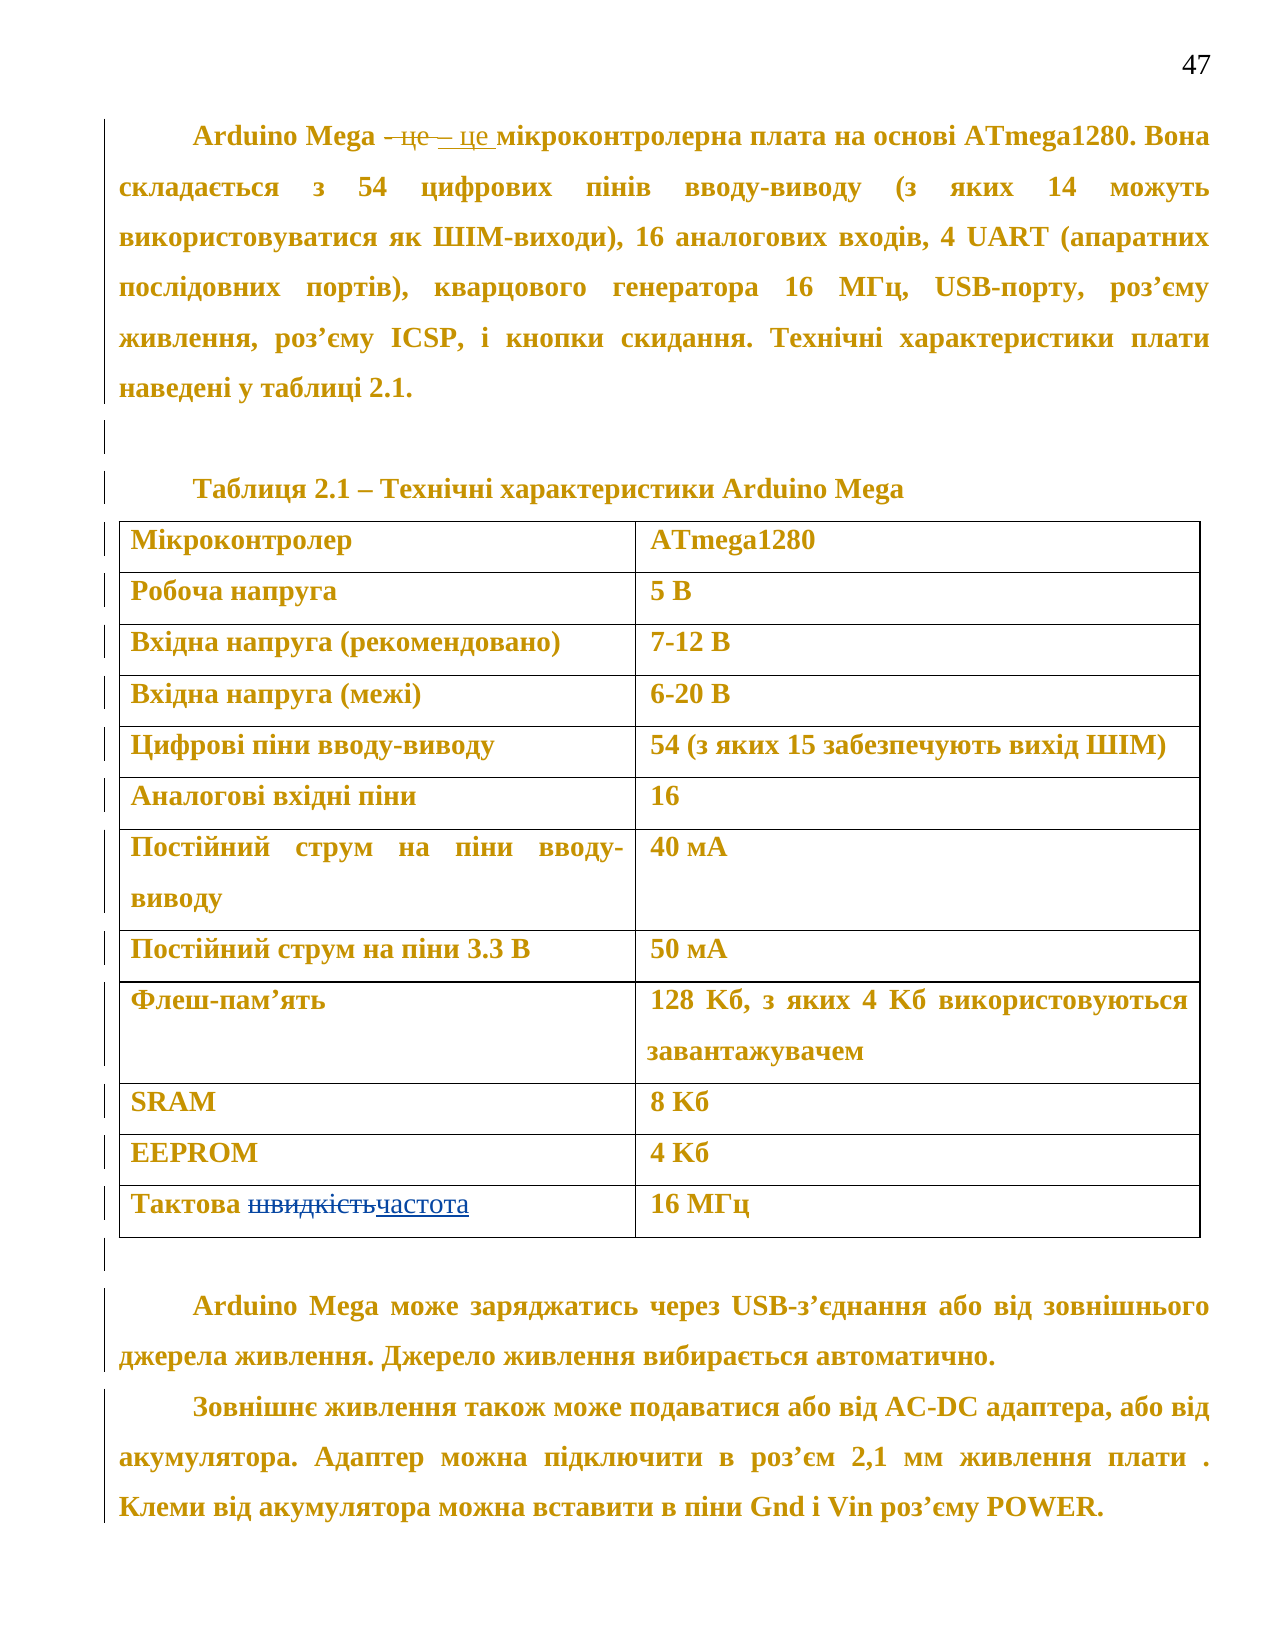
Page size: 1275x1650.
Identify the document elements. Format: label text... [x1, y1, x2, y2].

table_cell 128 Kб, з яких 4 Kб використовуються завантажувачем [636, 983, 1199, 1083]
table_cell Тактова [120, 1186, 635, 1237]
table_cell 40 мA [636, 830, 1199, 930]
table_cell 6-20 В [636, 676, 1199, 726]
table_cell Вхідна напруга (межі) [120, 676, 635, 726]
table_header Мікроконтролер [120, 522, 635, 572]
text Таблиця 2.1 – Технічні характеристики Arduino Mega [118, 471, 1211, 504]
table_cell Вхідна напруга (рекомендовано) [120, 625, 635, 675]
table_cell Постійний струм на піни 3.3 В [120, 931, 635, 981]
table_cell Постійний струм на піни вводу-виводу [120, 830, 635, 930]
table_cell EEPROM [120, 1135, 635, 1185]
table_header ATmega1280 [636, 522, 1199, 572]
table_cell 50 мA [636, 931, 1199, 981]
text Arduino Mega може заряджатись через USB-з’єднання або від зовнішнього джерела живлення. Джерело живлення вибирається автоматично. [118, 1288, 1211, 1372]
table_cell 16 МГц [636, 1186, 1199, 1237]
table_cell Аналогові вхідні піни [120, 778, 635, 828]
text Зовнішнє живлення також може подаватися або від AC-DC адаптера, або від акумулятора. Адаптер можна підключити в роз’єм 2,1 мм живлення плати . Клеми від акумулятора можна вставити в піни Gnd і Vin роз’єму POWER. [118, 1389, 1211, 1523]
table_cell 8 Kб [636, 1084, 1199, 1134]
table_cell 4 Kб [636, 1135, 1199, 1185]
table_cell 16 [636, 778, 1199, 828]
table_cell Флеш-пам’ять [120, 983, 635, 1083]
table_cell SRAM [120, 1084, 635, 1134]
text Arduino Mega мікроконтролерна плата на основі ATmega1280. Вона складається з 54 цифрових пінів вводу-виводу (з яких 14 можуть використовуватися як ШІМ-виходи), 16 аналогових входів, 4 UART (апаратних послідовних портів), кварцового генератора 16 МГц, USB-порту, роз’єму живлення, роз’єму ICSP, і кнопки скидання. Технічні характеристики плати наведені у таблиці 2.1. [118, 118, 1211, 404]
table_cell Робоча напруга [120, 573, 635, 623]
table_cell 54 (з яких 15 забезпечують вихід ШІМ) [636, 727, 1199, 777]
table_cell 7-12 В [636, 625, 1199, 675]
table_cell Цифрові піни вводу-виводу [120, 727, 635, 777]
table_cell 5 В [636, 573, 1199, 623]
